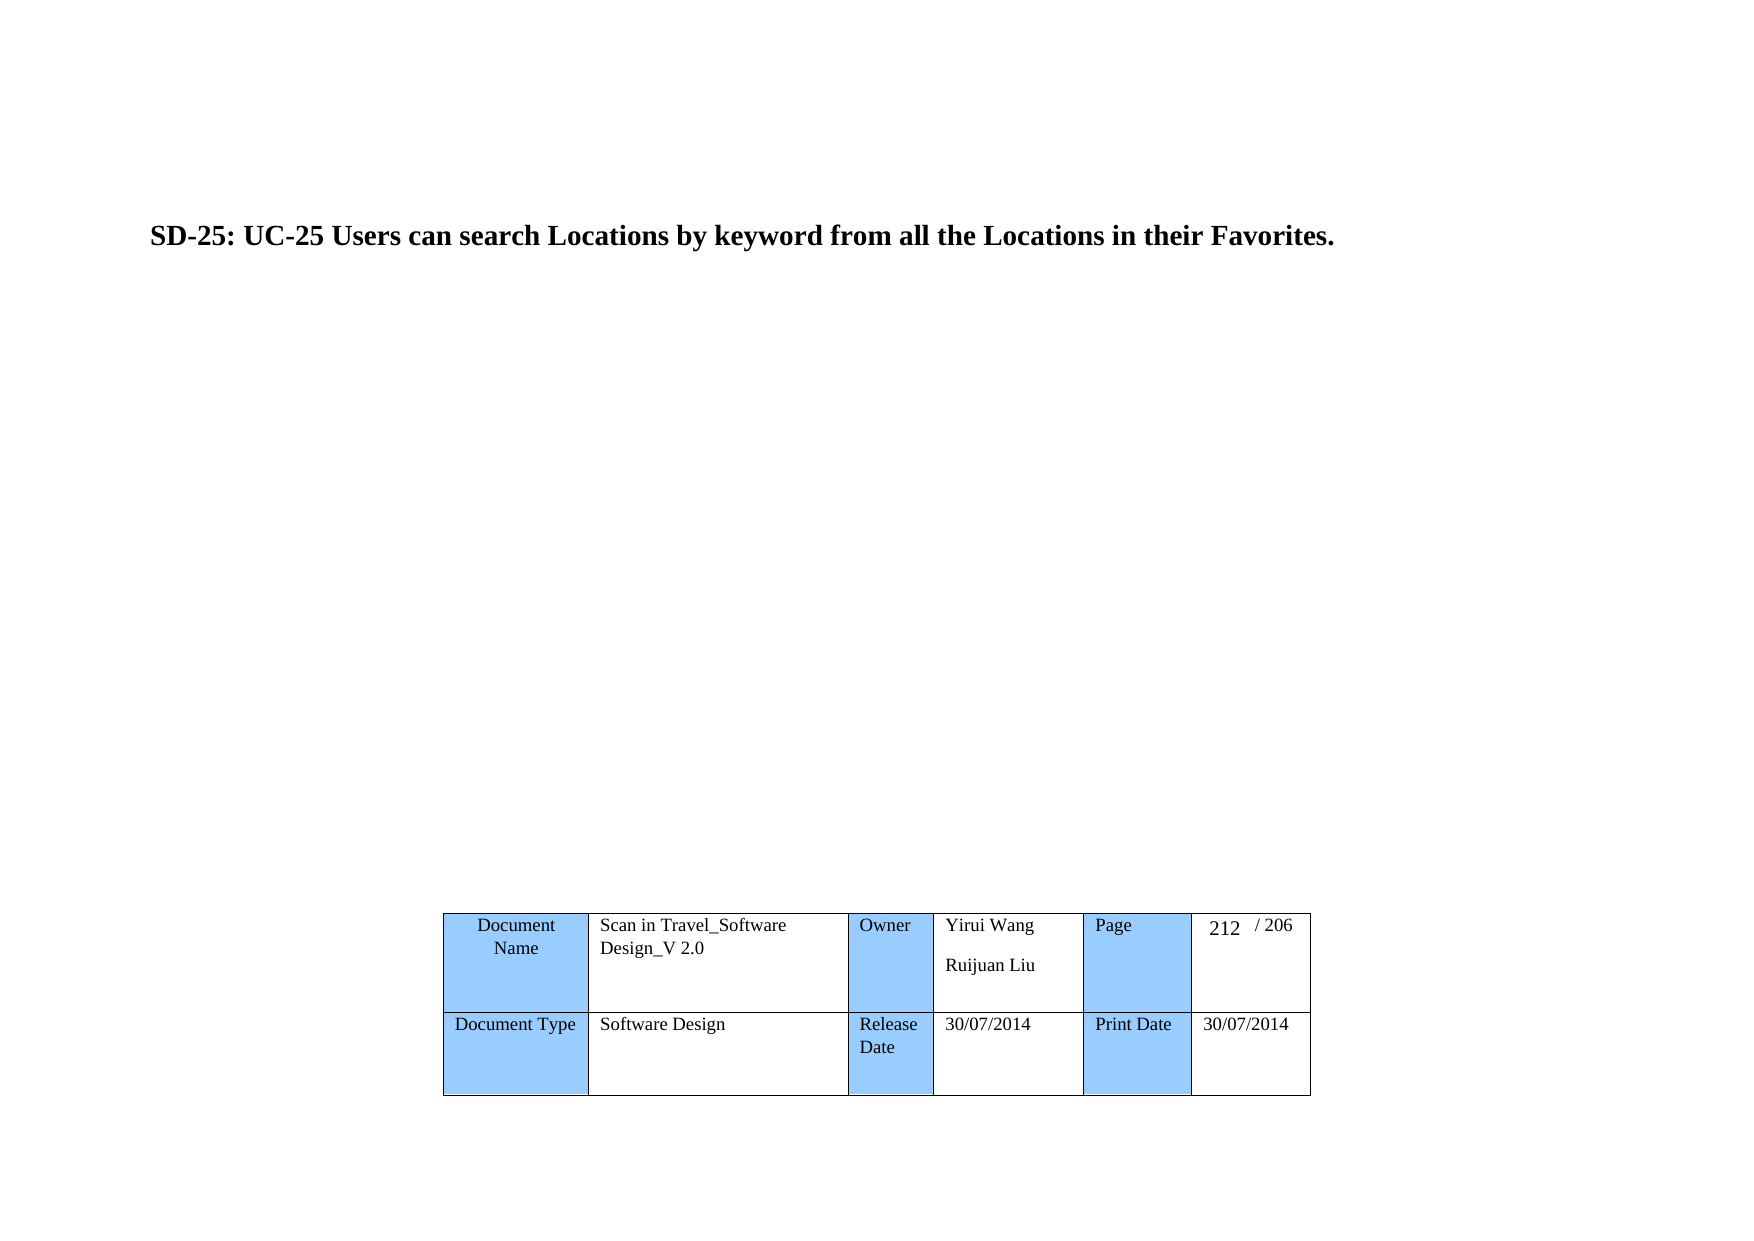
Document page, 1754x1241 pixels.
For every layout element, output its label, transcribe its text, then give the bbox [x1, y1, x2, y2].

text SD-25: UC-25 Users can search Locations by keyword from all the Locations in their Favorites. [150, 201, 1604, 268]
